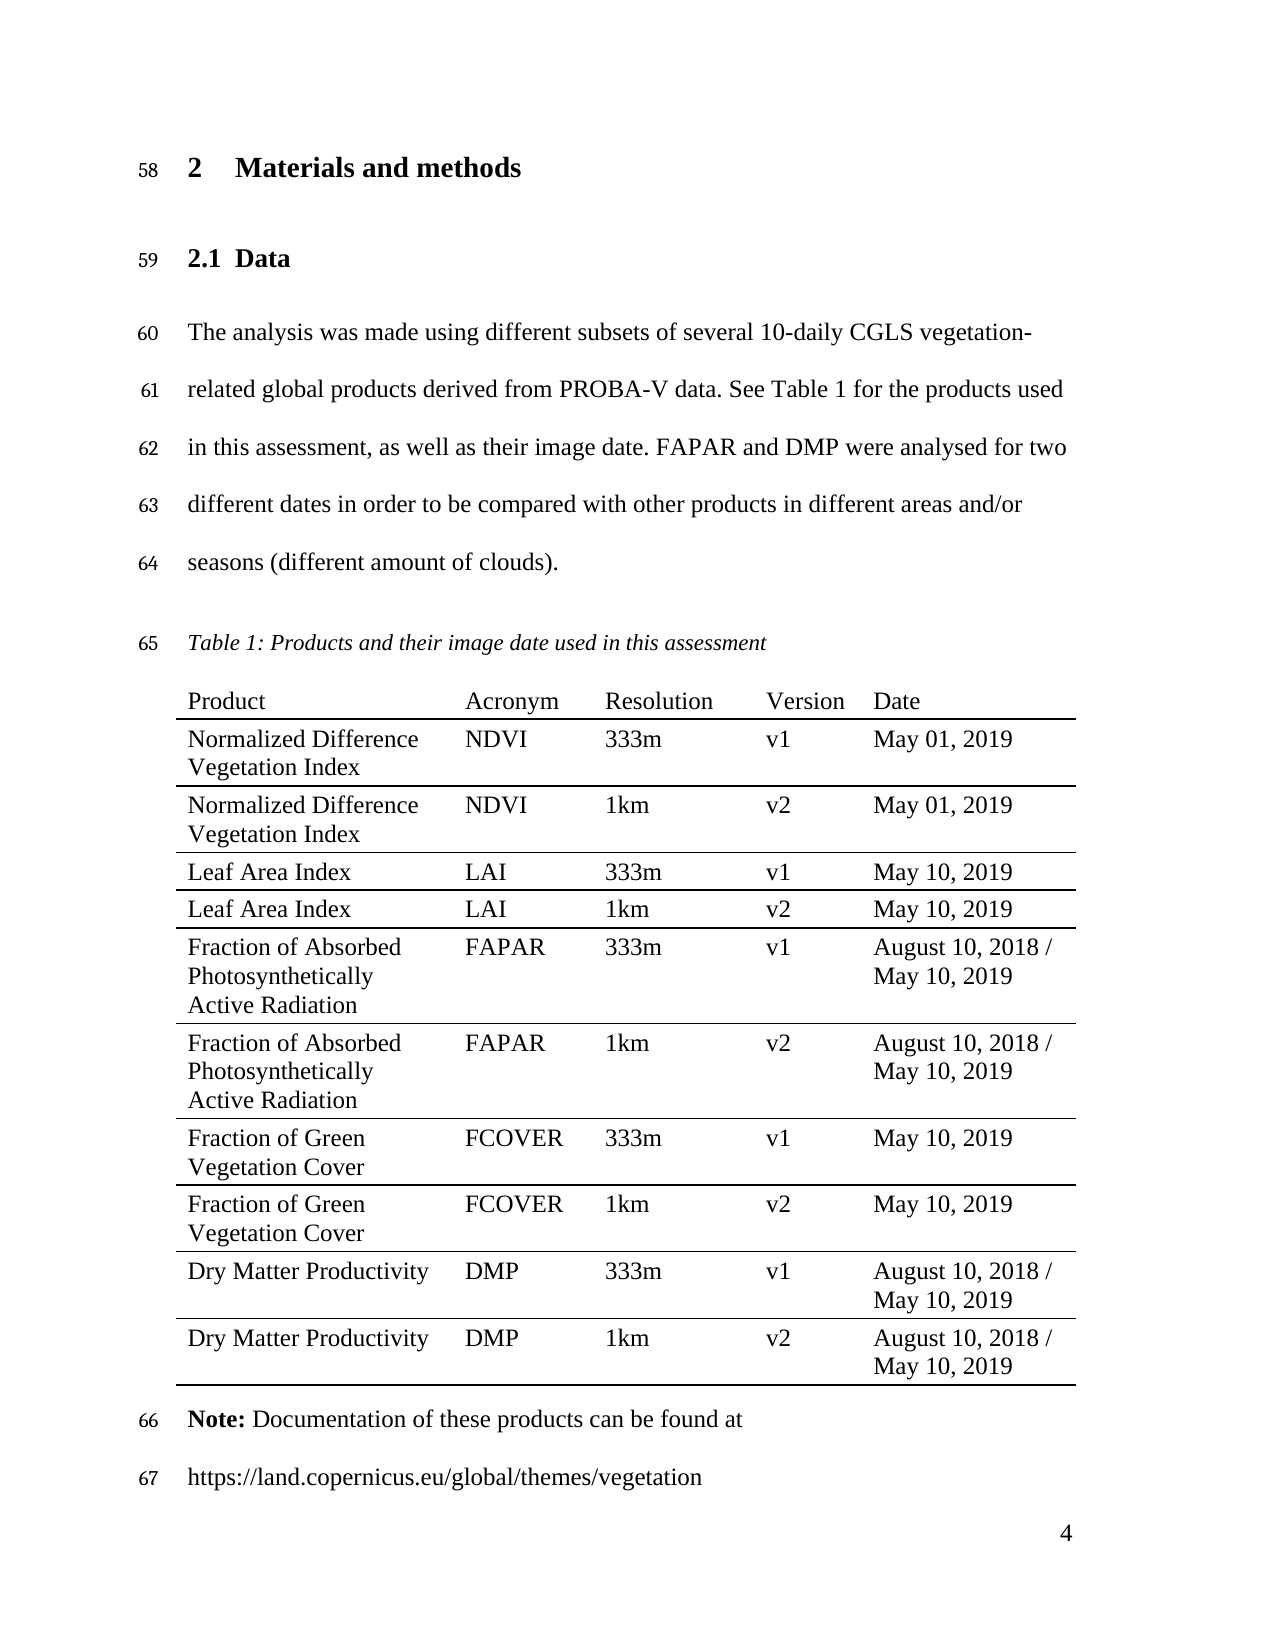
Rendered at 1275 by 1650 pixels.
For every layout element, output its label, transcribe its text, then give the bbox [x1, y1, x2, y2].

table_cell 1km [594, 1319, 754, 1384]
table_cell v1 [755, 1252, 862, 1317]
table_cell Fraction of Absorbed Photosynthetically Active Radiation [176, 1024, 453, 1118]
table_header Resolution [594, 682, 754, 718]
table_cell v1 [755, 929, 862, 1022]
table_cell 1km [594, 891, 754, 927]
table_cell Fraction of Absorbed Photosynthetically Active Radiation [176, 929, 453, 1022]
table_cell August 10, 2018 / May 10, 2019 [862, 929, 1076, 1022]
table_header Date [862, 682, 1076, 718]
table_cell v2 [755, 891, 862, 927]
subtitle Materials and methods [187, 150, 1087, 183]
table_cell FAPAR [454, 929, 594, 1022]
table_cell Dry Matter Productivity [176, 1319, 453, 1384]
table_cell Dry Matter Productivity [176, 1252, 453, 1317]
table_cell 333m [594, 1119, 754, 1184]
table_cell Fraction of Green Vegetation Cover [176, 1186, 453, 1251]
table_cell LAI [454, 891, 594, 927]
table_cell August 10, 2018 / May 10, 2019 [862, 1024, 1076, 1118]
subtitle Data [187, 242, 1087, 273]
table_cell DMP [454, 1252, 594, 1317]
table_cell May 10, 2019 [862, 891, 1076, 927]
table_cell August 10, 2018 / May 10, 2019 [862, 1252, 1076, 1317]
table_cell 333m [594, 1252, 754, 1317]
table_cell v2 [755, 1319, 862, 1384]
table_cell Leaf Area Index [176, 853, 453, 889]
table_cell 1km [594, 1186, 754, 1251]
table_cell 333m [594, 853, 754, 889]
table_cell FAPAR [454, 1024, 594, 1118]
table_cell August 10, 2018 / May 10, 2019 [862, 1319, 1076, 1384]
table_cell FCOVER [454, 1186, 594, 1251]
table_cell 333m [594, 720, 754, 785]
table_cell Normalized Difference Vegetation Index [176, 720, 453, 785]
text Note: Documentation of these products can be found at https://land.copernicus.eu/global/themes/vegetation [187, 1404, 1087, 1491]
table_cell May 10, 2019 [862, 853, 1076, 889]
text The analysis was made using different subsets of several 10-daily CGLS vegetation-related global products derived from PROBA-V data. See Table 1 for the products used in this assessment, as well as their image date. FAPAR and DMP were analysed for two different dates in order to be compared with other products in different areas and/or seasons (different amount of clouds). [187, 317, 1087, 576]
table_cell 333m [594, 929, 754, 1022]
table_cell 1km [594, 787, 754, 851]
table_cell v2 [755, 1024, 862, 1118]
table_cell v2 [755, 787, 862, 851]
table_cell v1 [755, 720, 862, 785]
table_cell NDVI [454, 787, 594, 851]
table_header Product [176, 682, 453, 718]
table_cell v2 [755, 1186, 862, 1251]
table_cell Leaf Area Index [176, 891, 453, 927]
table_cell May 01, 2019 [862, 787, 1076, 851]
table_cell Normalized Difference Vegetation Index [176, 787, 453, 851]
table_cell May 01, 2019 [862, 720, 1076, 785]
table_cell v1 [755, 1119, 862, 1184]
text Table 1: Products and their image date used in this assessment [187, 629, 1087, 656]
table_header Acronym [454, 682, 594, 718]
table_cell 1km [594, 1024, 754, 1118]
table_header Version [755, 682, 862, 718]
table_cell v1 [755, 853, 862, 889]
table_cell Fraction of Green Vegetation Cover [176, 1119, 453, 1184]
table_cell FCOVER [454, 1119, 594, 1184]
table_cell May 10, 2019 [862, 1119, 1076, 1184]
table_cell LAI [454, 853, 594, 889]
table_cell May 10, 2019 [862, 1186, 1076, 1251]
table_cell DMP [454, 1319, 594, 1384]
table_cell NDVI [454, 720, 594, 785]
